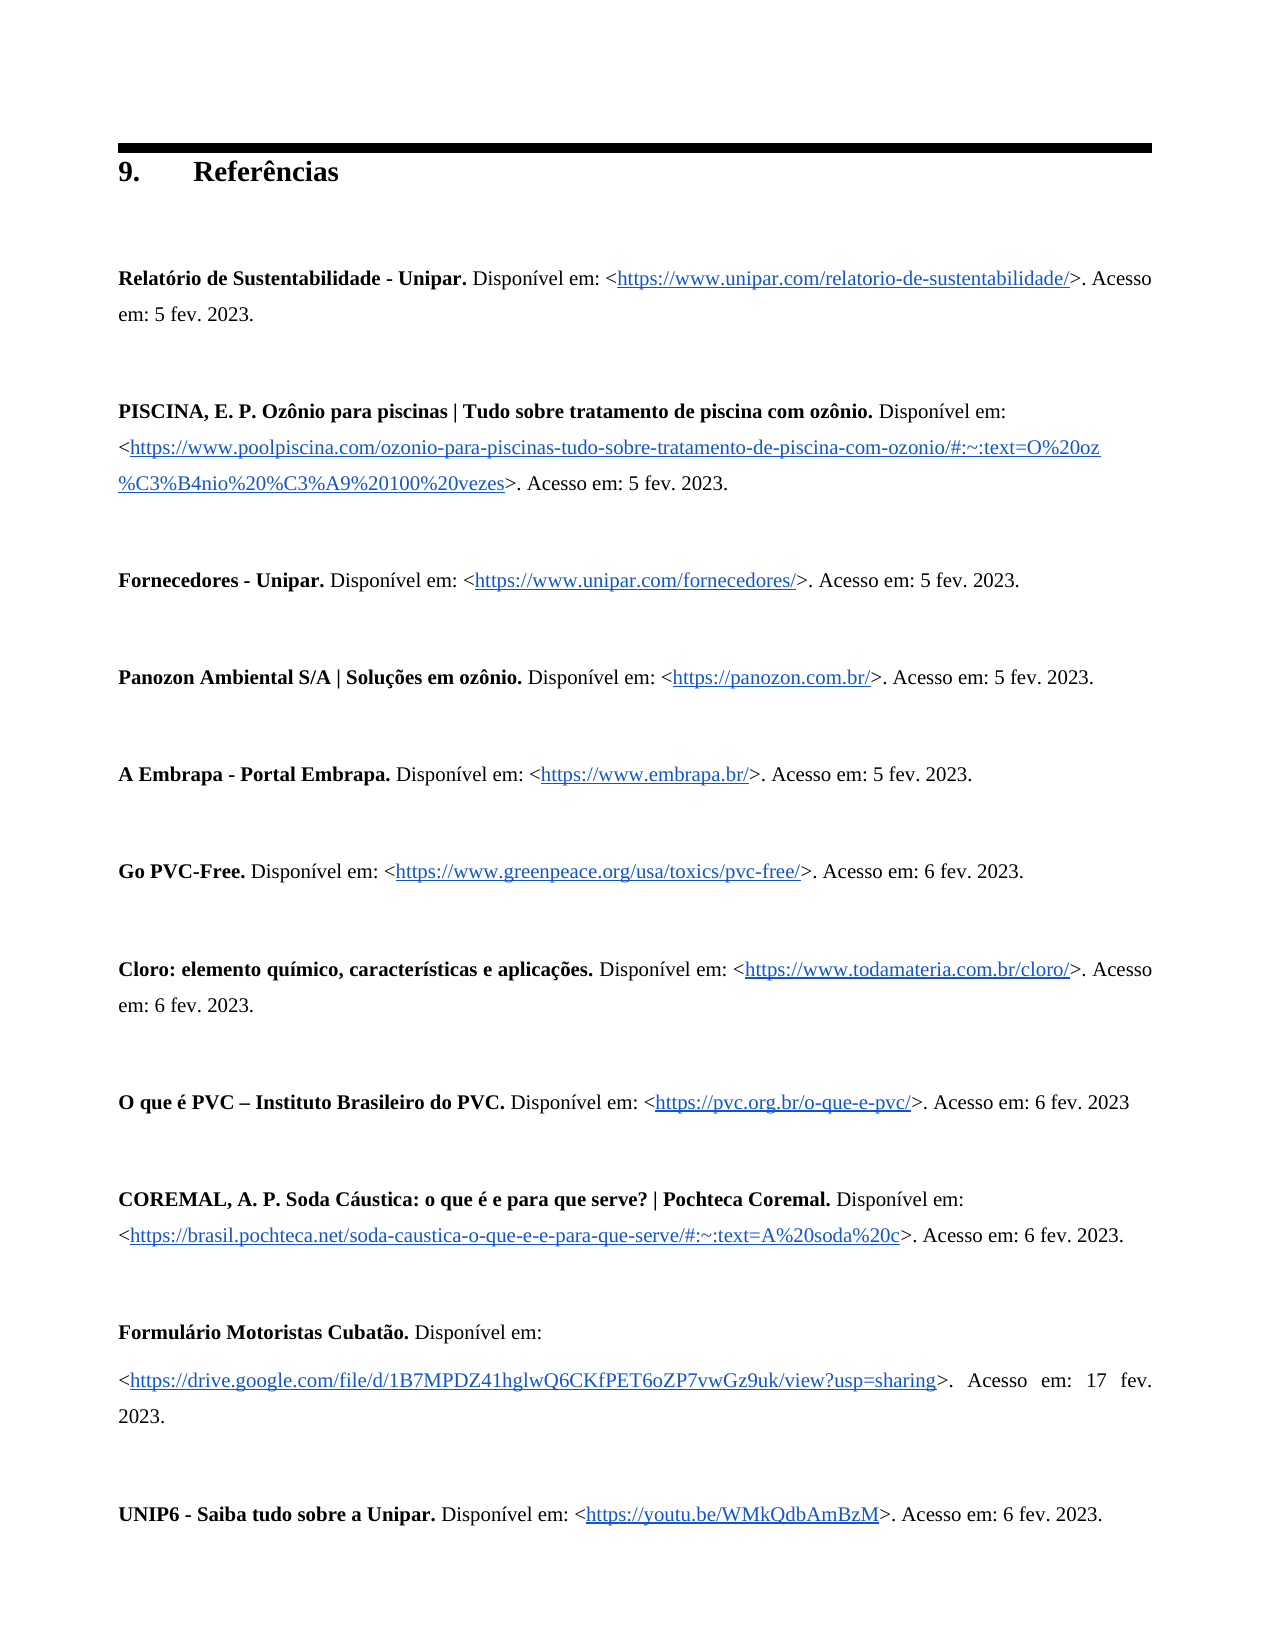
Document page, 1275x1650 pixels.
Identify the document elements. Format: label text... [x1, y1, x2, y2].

text Relatório de Sustentabilidade - Unipar. Disponível em: <https://www.unipar.com/relatorio-de-sustentabilidade/>. Acesso em: 5 fev. 2023. [118, 266, 1152, 326]
title Referências [118, 153, 1152, 188]
text A Embrapa - Portal Embrapa. Disponível em: <https://www.embrapa.br/>. Acesso em: 5 fev. 2023. [118, 762, 1152, 786]
text COREMAL, A. P. Soda Cáustica: o que é e para que serve? | Pochteca Coremal. Disponível em: <https://brasil.pochteca.net/soda-caustica-o-que-e-e-para-que-serve/#:~:text=A%20soda%20c>. Acesso em: 6 fev. 2023. [118, 1187, 1152, 1247]
text Panozon Ambiental S/A | Soluções em ozônio. Disponível em: <https://panozon.com.br/>. Acesso em: 5 fev. 2023. [118, 665, 1152, 689]
text Go PVC-Free. Disponível em: <https://www.greenpeace.org/usa/toxics/pvc-free/>. Acesso em: 6 fev. 2023. [118, 859, 1152, 883]
text Cloro: elemento químico, características e aplicações. Disponível em: <https://www.todamateria.com.br/cloro/>. Acesso em: 6 fev. 2023. [118, 956, 1152, 1017]
text Formulário Motoristas Cubatão. Disponível em: [118, 1320, 1152, 1344]
text Fornecedores - Unipar. Disponível em: <https://www.unipar.com/fornecedores/>. Acesso em: 5 fev. 2023. [118, 568, 1152, 592]
text PISCINA, E. P. Ozônio para piscinas | Tudo sobre tratamento de piscina com ozônio. Disponível em: <https://www.poolpiscina.com/ozonio-para-piscinas-tudo-sobre-tratamento-de-piscina-com-ozonio/#:~:text=O%20oz%C3%B4nio%20%C3%A9%20100%20vezes>. Acesso em: 5 fev. 2023. [118, 399, 1152, 495]
text O que é PVC – Instituto Brasileiro do PVC. Disponível em: <https://pvc.org.br/o-que-e-pvc/>. Acesso em: 6 fev. 2023 [118, 1089, 1152, 1114]
text UNIP6 - Saiba tudo sobre a Unipar. Disponível em: <https://youtu.be/WMkQdbAmBzM>. Acesso em: 6 fev. 2023. [118, 1501, 1152, 1526]
text <https://drive.google.com/file/d/1B7MPDZ41hglwQ6CKfPET6oZP7vwGz9uk/view?usp=sharing>. Acesso em: 17 fev. 2023. [118, 1368, 1152, 1428]
